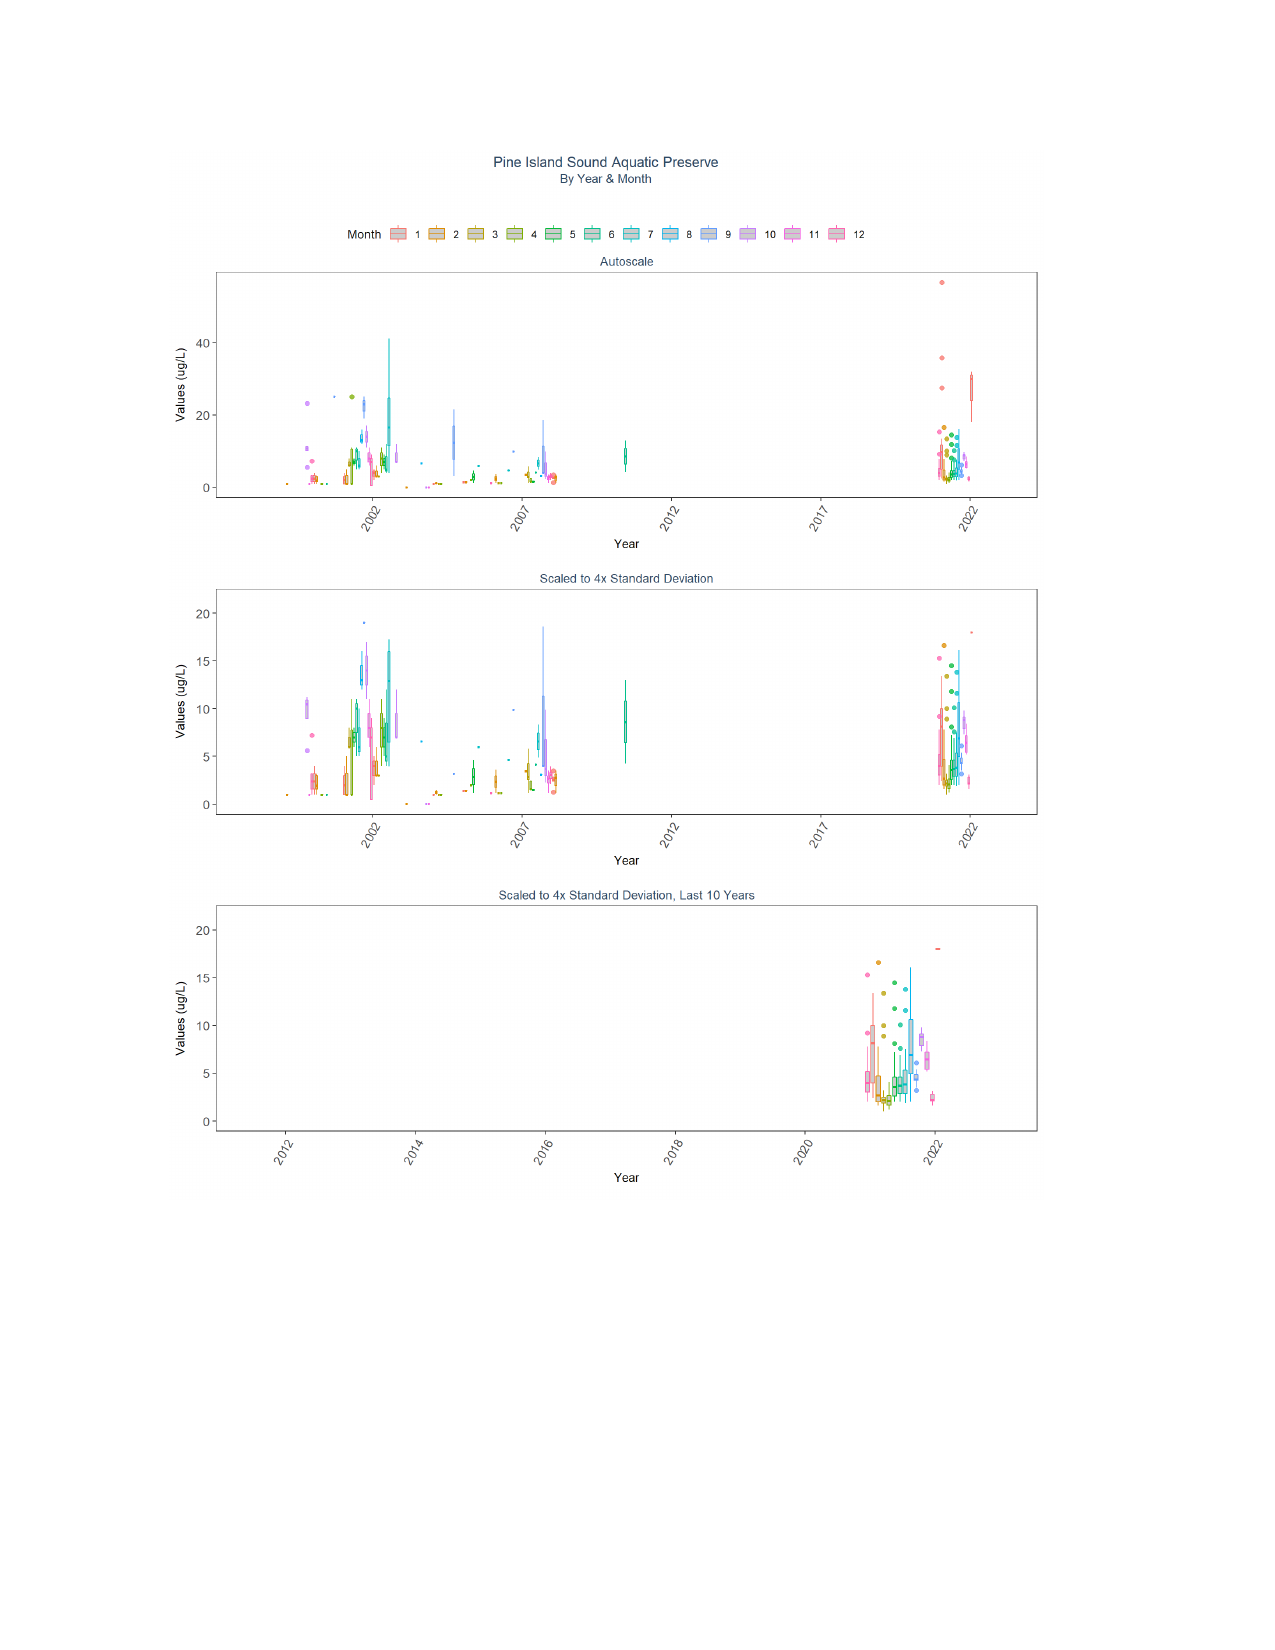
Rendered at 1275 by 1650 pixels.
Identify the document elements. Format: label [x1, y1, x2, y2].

picture [168, 150, 1044, 1200]
